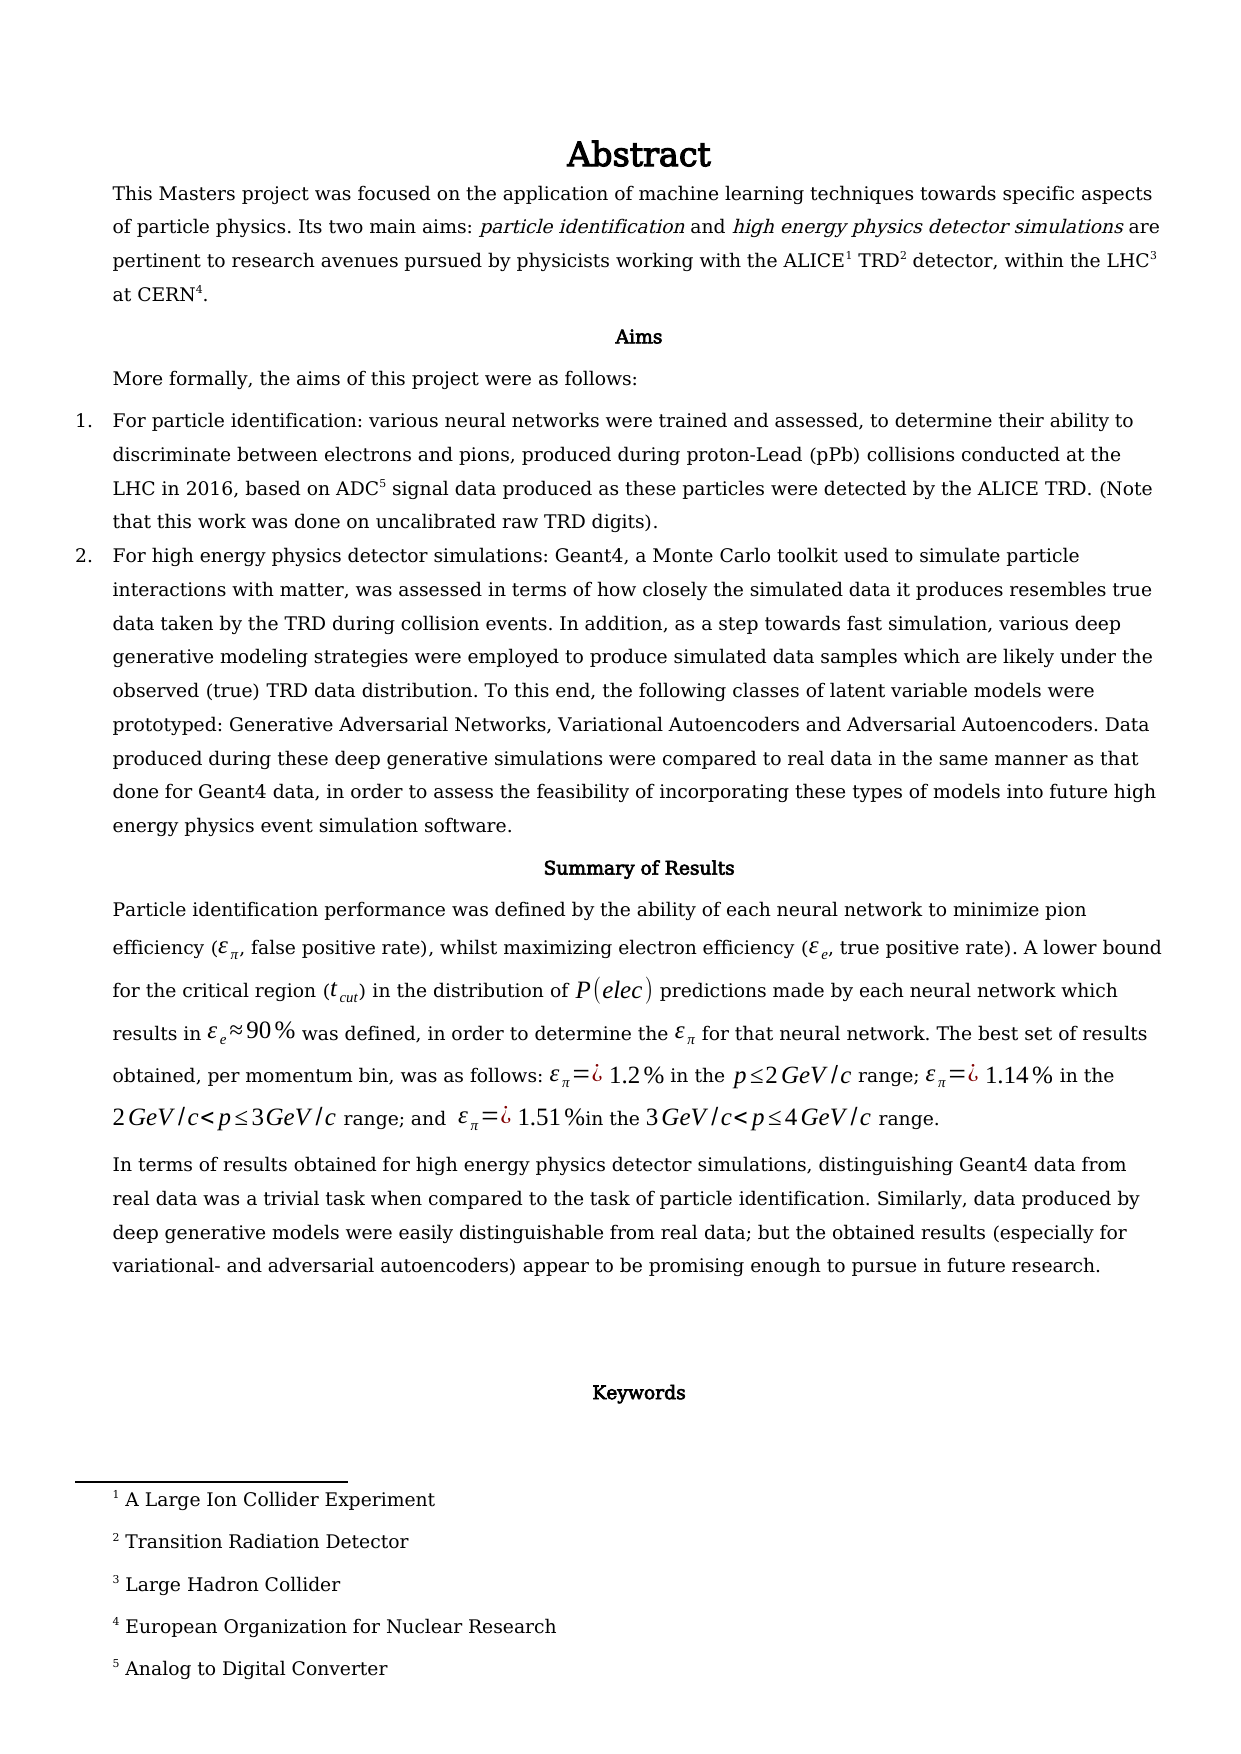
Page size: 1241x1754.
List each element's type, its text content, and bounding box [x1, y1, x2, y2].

text Keywords [112, 1381, 1165, 1403]
text More formally, the aims of this project were as follows: [112, 367, 1165, 389]
text This Masters project was focused on the application of machine learning techniques towards specific aspects of particle physics. Its two main aims: particle identification and high energy physics detector simulations are pertinent to research avenues pursued by physicists working with the ALICE TRD detector, within the LHC at CERN. [112, 181, 1165, 305]
text Particle identification performance was defined by the ability of each neural network to minimize pion efficiency (, false positive rate), whilst maximizing electron efficiency (, true positive rate). A lower bound for the critical region () in the distribution of predictions made by each neural network which results in was defined, in order to determine the for that neural network. The best set of results obtained, per momentum bin, was as follows: in the range; in the range; and in the range. [112, 898, 1165, 1133]
text Aims [112, 324, 1165, 347]
list For high energy physics detector simulations: Geant4, a Monte Carlo toolkit used to simulate particle interactions with matter, was assessed in terms of how closely the simulated data it produces resembles true data taken by the TRD during collision events. In addition, as a step towards fast simulation, various deep generative modeling strategies were employed to produce simulated data samples which are likely under the observed (true) TRD data distribution. To this end, the following classes of latent variable models were prototyped: Generative Adversarial Networks, Variational Autoencoders and Adversarial Autoencoders. Data produced during these deep generative simulations were compared to real data in the same manner as that done for Geant4 data, in order to assess the feasibility of incorporating these types of models into future high energy physics event simulation software. [75, 544, 1165, 836]
text Abstract [112, 133, 1165, 173]
text Summary of Results [112, 856, 1165, 878]
list For particle identification: various neural networks were trained and assessed, to determine their ability to discriminate between electrons and pions, produced during proton-Lead (pPb) collisions conducted at the LHC in 2016, based on ADC signal data produced as these particles were detected by the ALICE TRD. (Note that this work was done on uncalibrated raw TRD digits). [75, 409, 1165, 532]
text In terms of results obtained for high energy physics detector simulations, distinguishing Geant4 data from real data was a trivial task when compared to the task of particle identification. Similarly, data produced by deep generative models were easily distinguishable from real data; but the obtained results (especially for variational- and adversarial autoencoders) appear to be promising enough to pursue in future research. [112, 1153, 1165, 1277]
